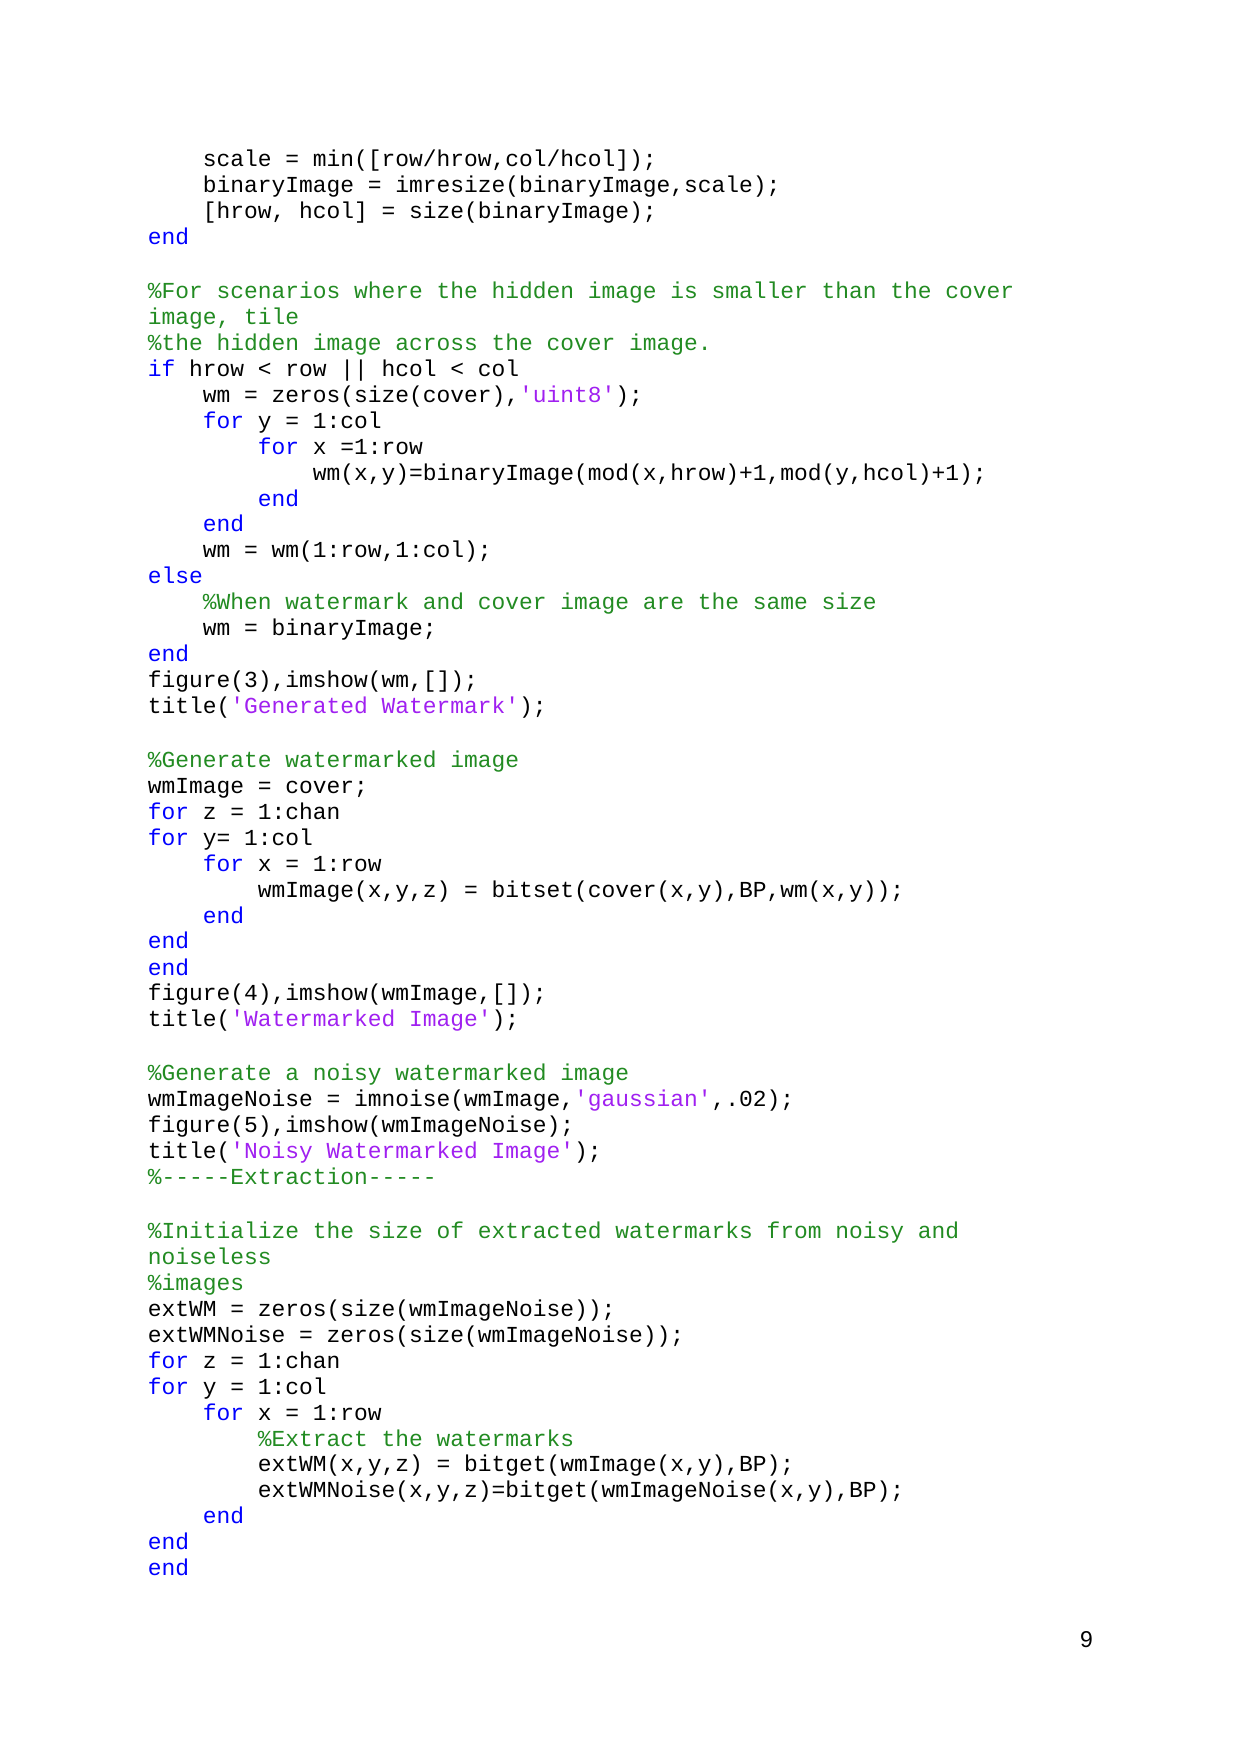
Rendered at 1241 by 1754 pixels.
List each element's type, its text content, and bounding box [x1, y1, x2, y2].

text for y = 1:col [148, 409, 1093, 435]
text %Initialize the size of extracted watermarks from noisy and noiseless [148, 1219, 1093, 1271]
text figure(4),imshow(wmImage,[]); [148, 982, 1093, 1008]
text binaryImage = imresize(binaryImage,scale); [148, 173, 1093, 199]
text %the hidden image across the cover image. [148, 331, 1093, 357]
text end [148, 1505, 1093, 1531]
text %When watermark and cover image are the same size [148, 591, 1093, 617]
text end [148, 513, 1093, 539]
text end [148, 904, 1093, 930]
text scale = min([row/hrow,col/hcol]); [148, 148, 1093, 173]
text wm = zeros(size(cover),'uint8'); [148, 383, 1093, 409]
text %Generate a noisy watermarked image [148, 1062, 1093, 1088]
text %images [148, 1271, 1093, 1297]
text for y = 1:col [148, 1375, 1093, 1401]
text for x = 1:row [148, 852, 1093, 878]
text else [148, 565, 1093, 591]
text wm(x,y)=binaryImage(mod(x,hrow)+1,mod(y,hcol)+1); [148, 461, 1093, 487]
text extWM(x,y,z) = bitget(wmImage(x,y),BP); [148, 1453, 1093, 1479]
text end [148, 487, 1093, 513]
text end [148, 642, 1093, 668]
text extWMNoise(x,y,z)=bitget(wmImageNoise(x,y),BP); [148, 1479, 1093, 1505]
text %Generate watermarked image [148, 748, 1093, 774]
text figure(3),imshow(wm,[]); [148, 668, 1093, 694]
text extWMNoise = zeros(size(wmImageNoise)); [148, 1323, 1093, 1349]
text wm = binaryImage; [148, 617, 1093, 642]
text wmImage(x,y,z) = bitset(cover(x,y),BP,wm(x,y)); [148, 878, 1093, 904]
text [hrow, hcol] = size(binaryImage); [148, 199, 1093, 225]
text %-----Extraction----- [148, 1165, 1093, 1191]
text title('Watermarked Image'); [148, 1008, 1093, 1034]
text extWM = zeros(size(wmImageNoise)); [148, 1297, 1093, 1323]
text end [148, 1531, 1093, 1557]
text for y= 1:col [148, 826, 1093, 852]
text title('Generated Watermark'); [148, 694, 1093, 720]
text end [148, 1557, 1093, 1582]
text if hrow < row || hcol < col [148, 357, 1093, 383]
text title('Noisy Watermarked Image'); [148, 1139, 1093, 1165]
text for x =1:row [148, 435, 1093, 461]
text wm = wm(1:row,1:col); [148, 539, 1093, 565]
text wmImage = cover; [148, 774, 1093, 800]
text wmImageNoise = imnoise(wmImage,'gaussian',.02); [148, 1088, 1093, 1113]
text %For scenarios where the hidden image is smaller than the cover image, tile [148, 279, 1093, 331]
text for z = 1:chan [148, 1349, 1093, 1375]
text %Extract the watermarks [148, 1427, 1093, 1453]
text for x = 1:row [148, 1401, 1093, 1427]
text end [148, 225, 1093, 251]
text end [148, 956, 1093, 982]
text for z = 1:chan [148, 800, 1093, 826]
text end [148, 930, 1093, 956]
text figure(5),imshow(wmImageNoise); [148, 1113, 1093, 1139]
